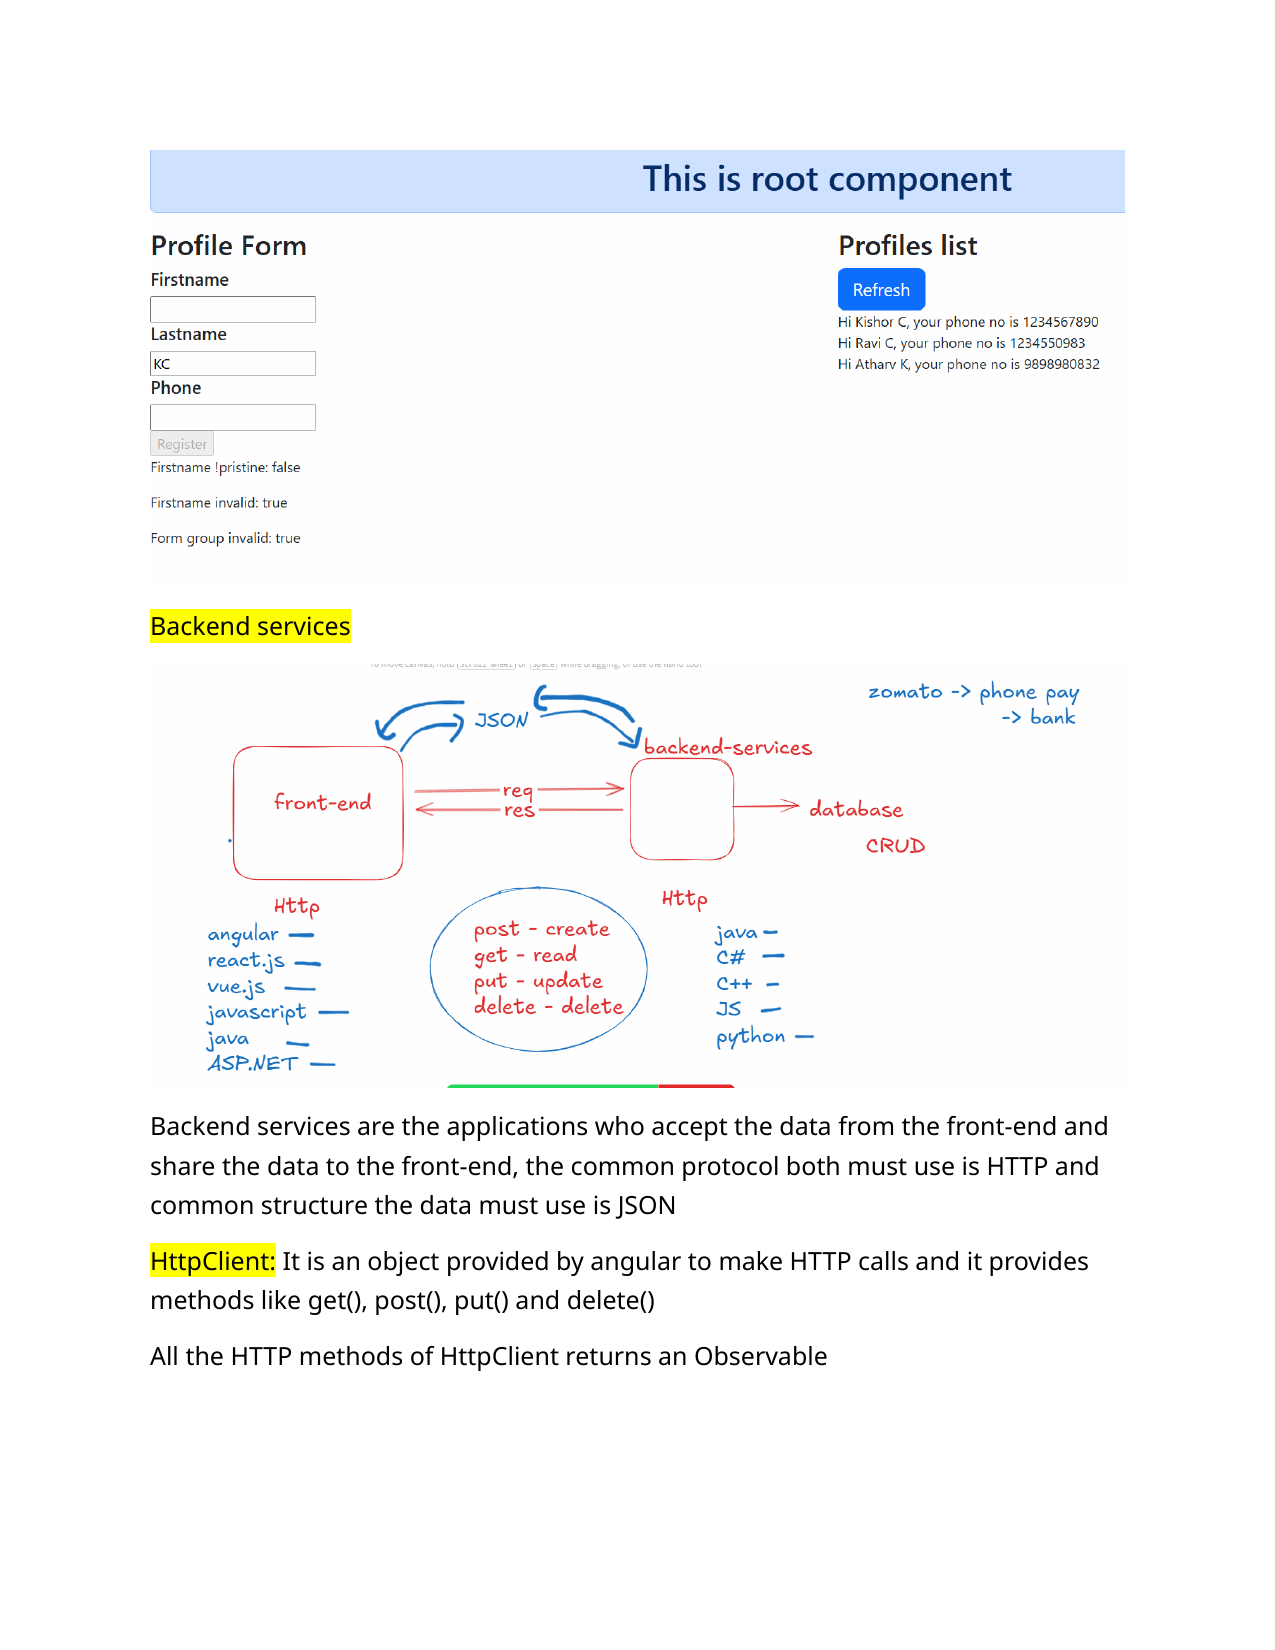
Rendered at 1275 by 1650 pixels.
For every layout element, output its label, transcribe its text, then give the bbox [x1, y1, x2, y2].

text Backend services [150, 608, 1125, 643]
picture [150, 150, 1125, 587]
text All the HTTP methods of HttpClient returns an Observable [150, 1338, 1125, 1372]
text HttpClient: It is an object provided by angular to make HTTP calls and it provides methods like get(), post(), put() and delete() [150, 1243, 1125, 1316]
text Backend services are the applications who accept the data from the front-end and share the data to the front-end, the common protocol both must use is HTTP and common structure the data must use is JSON [150, 1109, 1125, 1221]
picture [150, 664, 1125, 1088]
